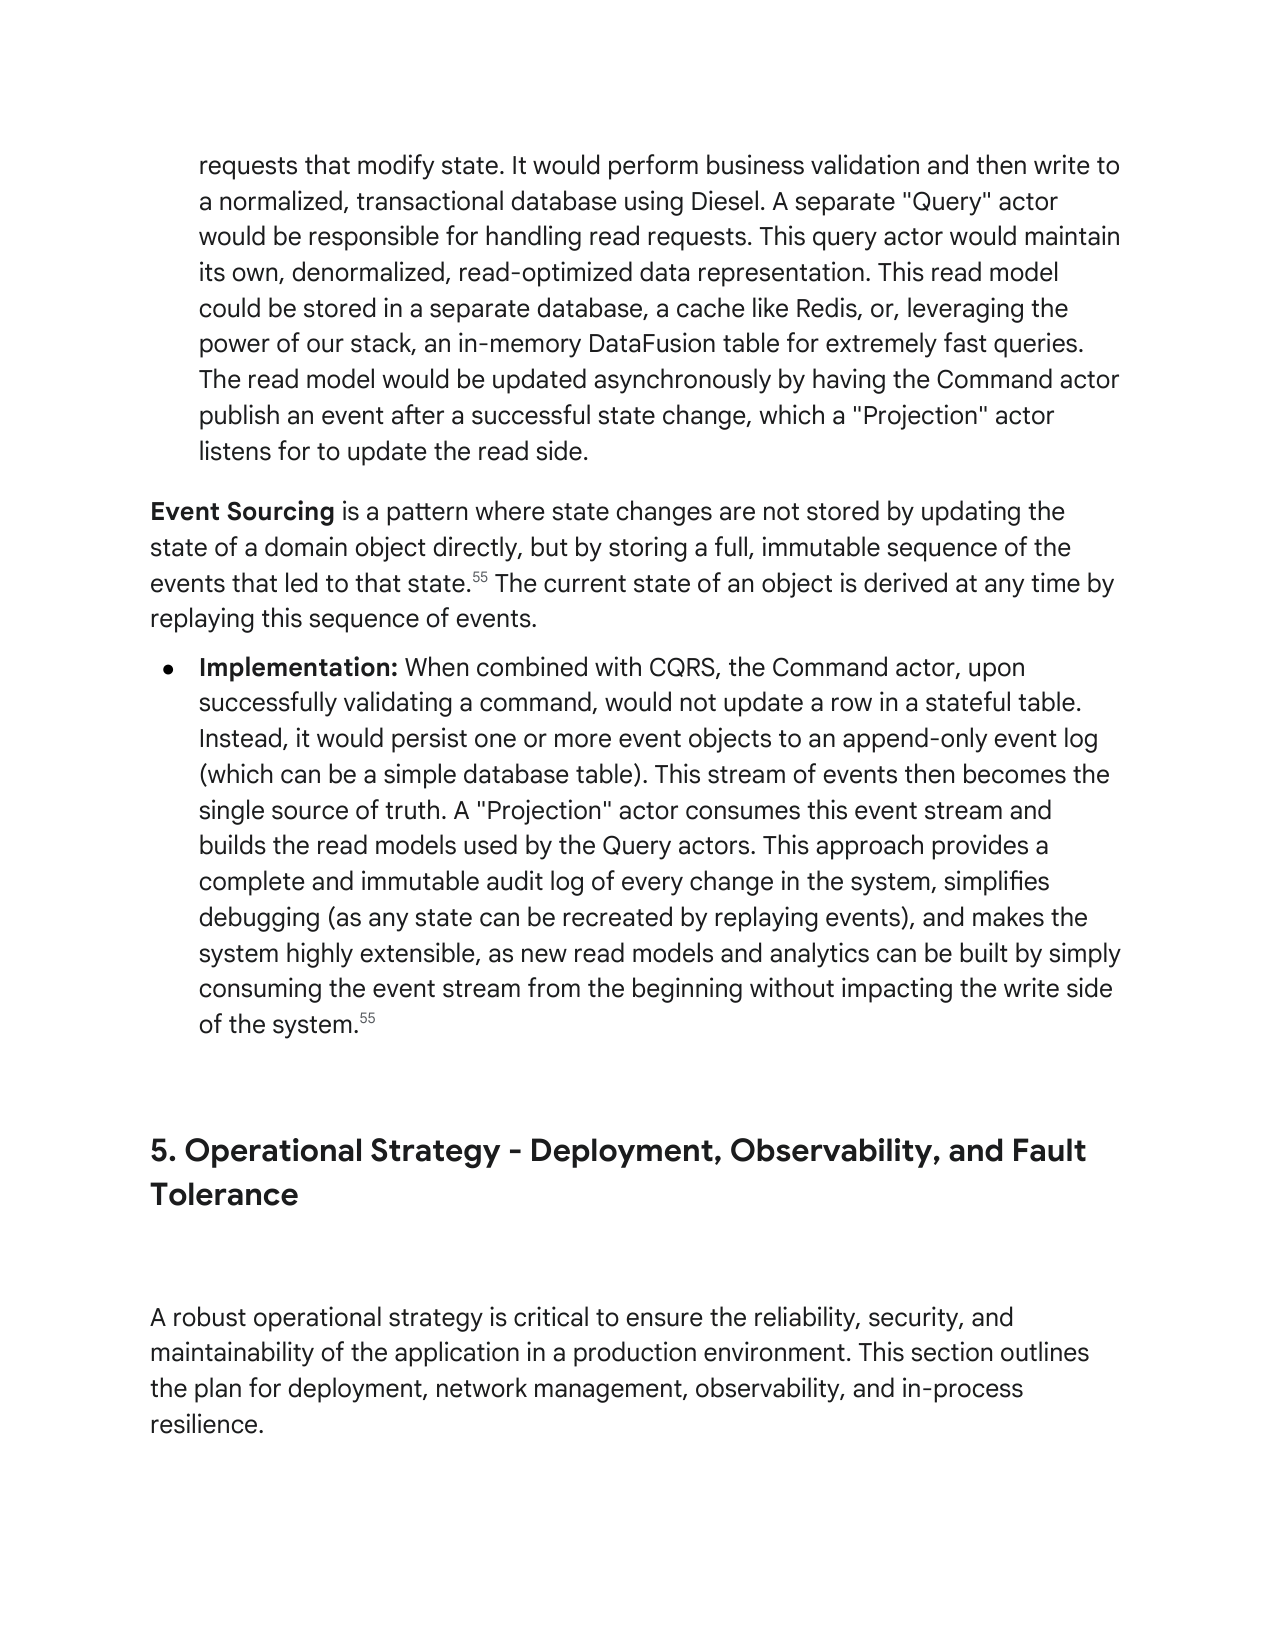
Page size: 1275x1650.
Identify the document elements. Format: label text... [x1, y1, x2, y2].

text A robust operational strategy is critical to ensure the reliability, security, and maintainability of the application in a production environment. This section outlines the plan for deployment, network management, observability, and in-process resilience. [150, 1302, 1125, 1441]
subtitle 5. Operational Strategy - Deployment, Observability, and Fault Tolerance [150, 1131, 1125, 1214]
text Event Sourcing is a pattern where state changes are not stored by updating the state of a domain object directly, but by storing a full, immutable sequence of the events that led to that state.55 The current state of an object is derived at any time by replaying this sequence of events. [150, 497, 1125, 635]
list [161, 150, 1125, 467]
list Implementation: When combined with CQRS, the Command actor, upon successfully validating a command, would not update a row in a stateful table. Instead, it would persist one or more event objects to an append-only event log (which can be a simple database table). This stream of events then becomes the single source of truth. A "Projection" actor consumes this event stream and builds the read models used by the Query actors. This approach provides a complete and immutable audit log of every change in the system, simplifies debugging (as any state can be recreated by replaying events), and makes the system highly extensible, as new read models and analytics can be built by simply consuming the event stream from the beginning without impacting the write side of the system.55 [161, 652, 1125, 1041]
